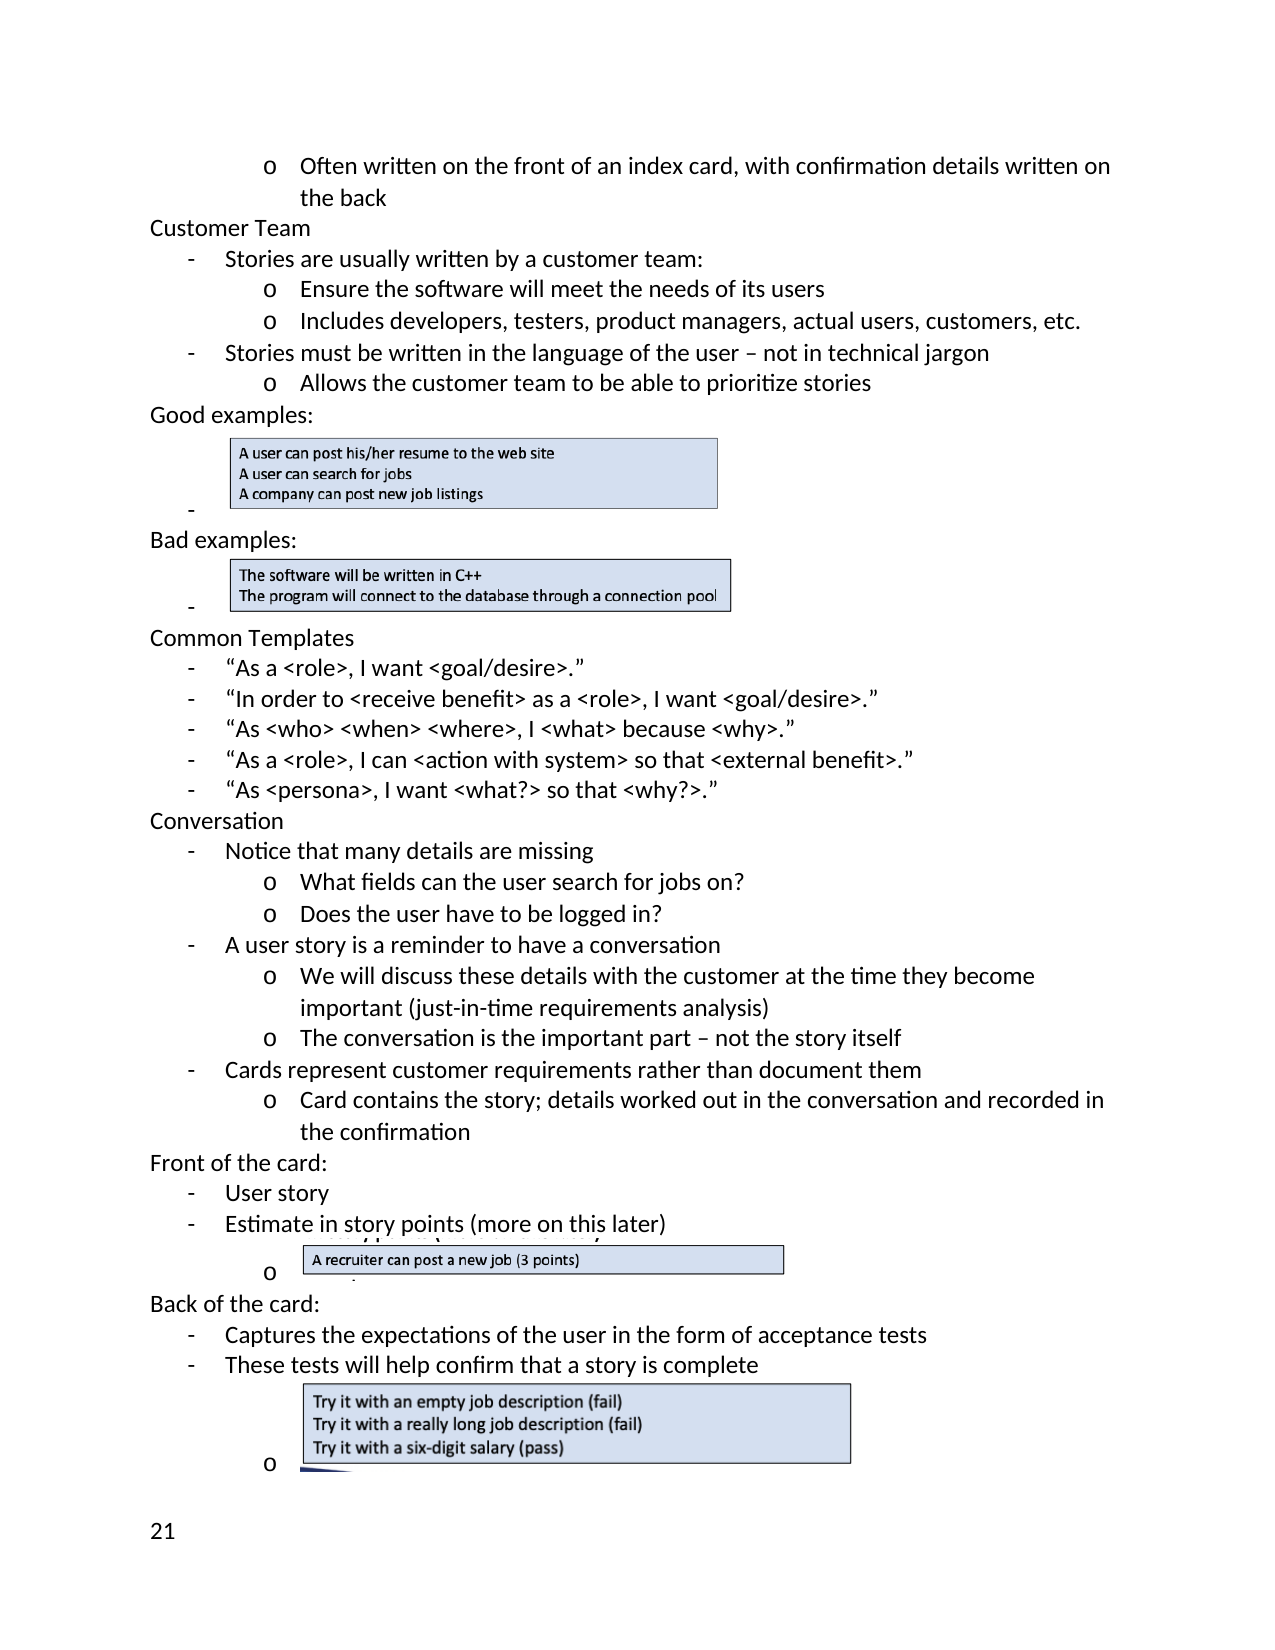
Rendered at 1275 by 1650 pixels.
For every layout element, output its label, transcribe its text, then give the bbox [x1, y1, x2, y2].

list These tests will help confirm that a story is complete [187, 1349, 1125, 1380]
list Notice that many details are missing [187, 835, 1125, 866]
picture [300, 1379, 857, 1472]
list Stories must be written in the language of the user – not in technical jargon [187, 337, 1125, 367]
list Often written on the front of an index card, with confirmation details written on the back [262, 150, 1125, 212]
list Does the user have to be logged in? [262, 898, 1125, 929]
picture [225, 429, 726, 519]
picture [225, 555, 738, 616]
text Common Templates [150, 622, 1125, 652]
text Customer Team [150, 212, 1125, 243]
text Front of the card: [150, 1147, 1125, 1177]
list User story [187, 1177, 1125, 1208]
list Cards represent customer requirements rather than document them [187, 1054, 1125, 1084]
list Ensure the software will meet the needs of its users [262, 273, 1125, 305]
list Estimate in story points (more on this later) [187, 1208, 1125, 1238]
text Conversation [150, 805, 1125, 835]
list “As <persona>, I want <what?> so that <why?>.” [187, 774, 1125, 805]
list “As <who> <when> <where>, I <what> because <why>.” [187, 713, 1125, 744]
list “In order to <receive benefit> as a <role>, I want <goal/desire>.” [187, 683, 1125, 713]
list A user story is a reminder to have a conversation [187, 929, 1125, 960]
list What fields can the user search for jobs on? [262, 866, 1125, 898]
list Captures the expectations of the user in the form of acceptance tests [187, 1319, 1125, 1349]
text Back of the card: [150, 1288, 1125, 1319]
list Includes developers, testers, product managers, actual users, customers, etc. [262, 305, 1125, 337]
text Good examples: [150, 399, 1125, 430]
list “As a <role>, I want <goal/desire>.” [187, 652, 1125, 683]
list Card contains the story; details worked out in the conversation and recorded in the confirmation [262, 1084, 1125, 1147]
text Bad examples: [150, 524, 1125, 555]
list We will discuss these details with the customer at the time they become important (just-in-time requirements analysis) [262, 960, 1125, 1022]
picture [300, 1238, 788, 1281]
list The conversation is the important part – not the story itself [262, 1022, 1125, 1054]
list Stories are usually written by a customer team: [187, 243, 1125, 273]
list “As a <role>, I can <action with system> so that <external benefit>.” [187, 744, 1125, 774]
list Allows the customer team to be able to prioritize stories [262, 367, 1125, 399]
